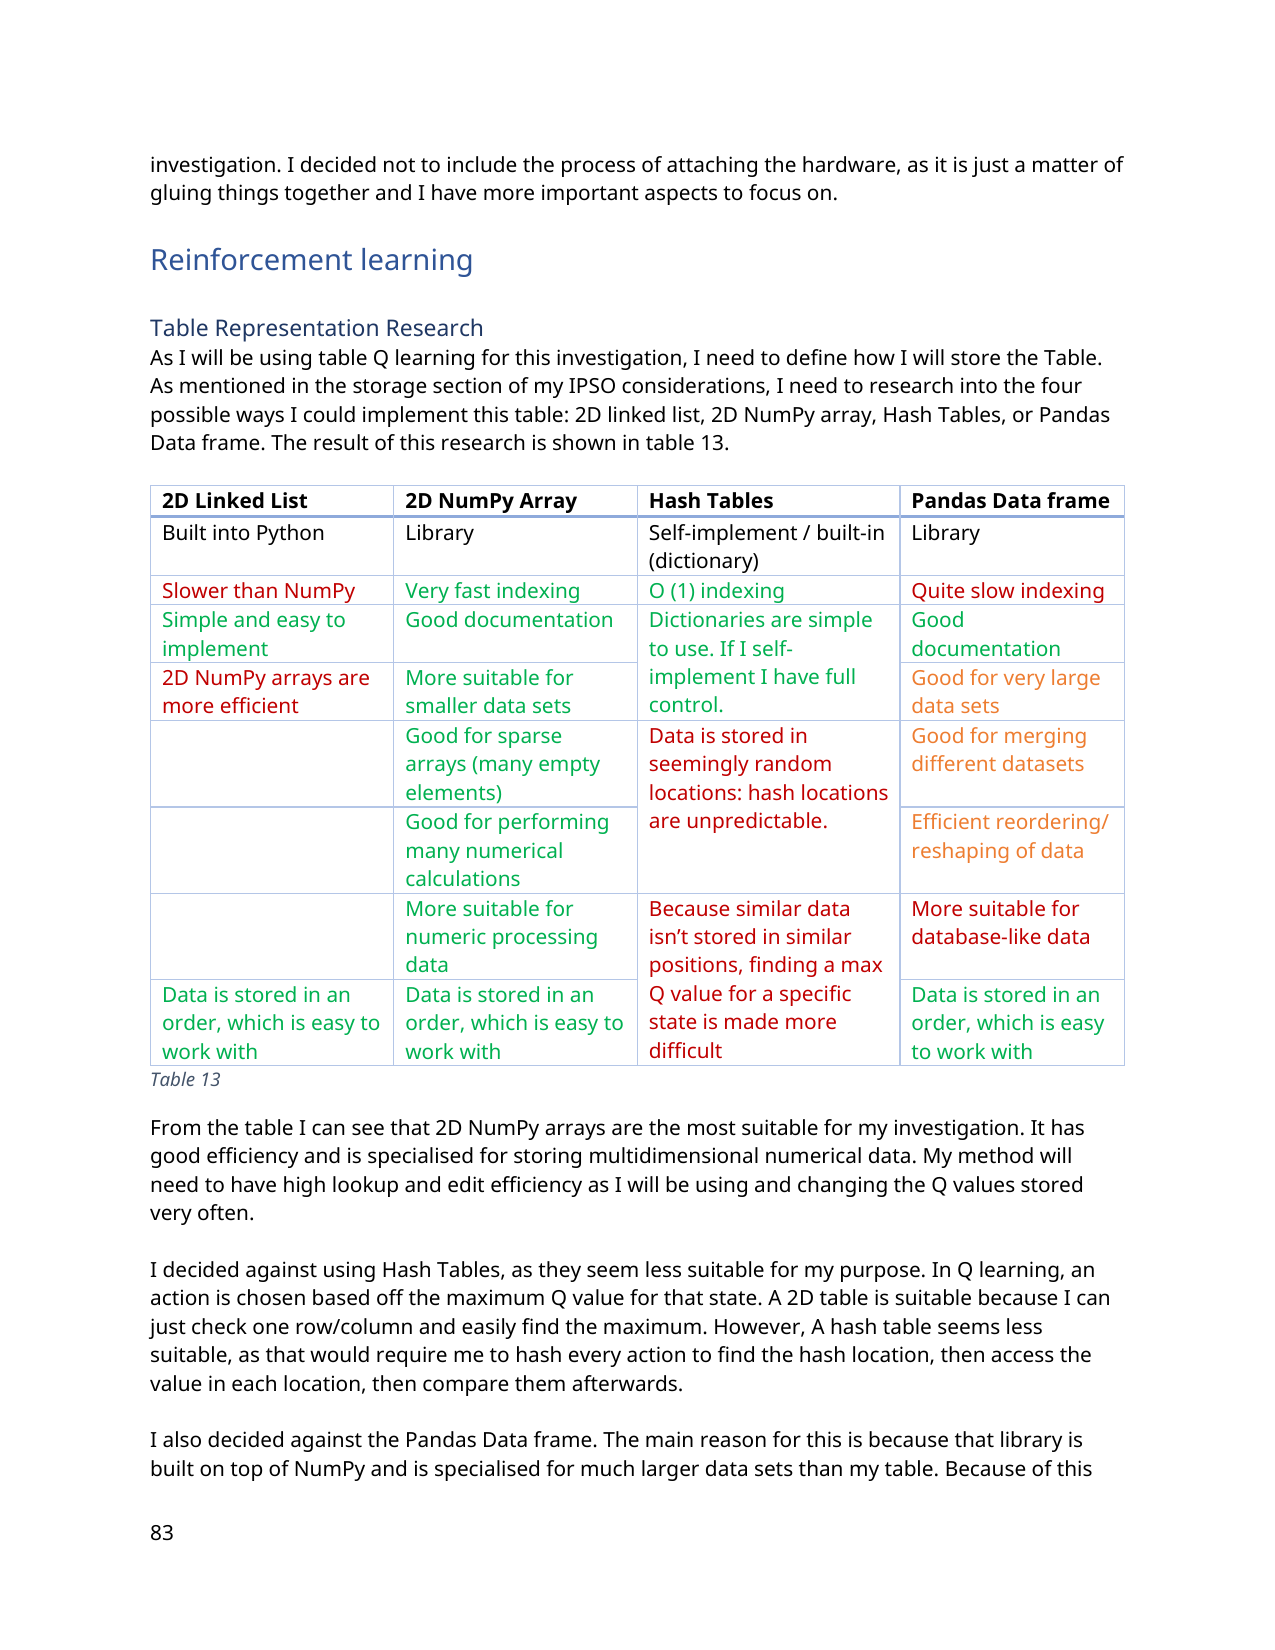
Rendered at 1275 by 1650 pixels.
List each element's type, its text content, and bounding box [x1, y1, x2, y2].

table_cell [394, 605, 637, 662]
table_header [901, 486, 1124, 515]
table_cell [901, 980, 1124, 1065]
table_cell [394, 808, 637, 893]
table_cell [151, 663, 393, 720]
text As I will be using table Q learning for this investigation, I need to define how I will store the Table. As mentioned in the storage section of my IPSO considerations, I need to research into the four possible ways I could implement this table: 2D linked list, 2D NumPy array, Hash Tables, or Pandas Data frame. The result of this research is shown in table 13. [150, 343, 1125, 457]
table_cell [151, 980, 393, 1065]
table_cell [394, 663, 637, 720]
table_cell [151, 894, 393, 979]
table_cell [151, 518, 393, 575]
text I decided against using Hash Tables, as they seem less suitable for my purpose. In Q learning, an action is chosen based off the maximum Q value for that state. A 2D table is suitable because I can just check one row/column and easily find the maximum. However, A hash table seems less suitable, as that would require me to hash every action to find the hash location, then access the value in each location, then compare them afterwards. [150, 1255, 1125, 1397]
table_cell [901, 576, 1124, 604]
text From the table I can see that 2D NumPy arrays are the most suitable for my investigation. It has good efficiency and is specialised for storing multidimensional numerical data. My method will need to have high lookup and edit efficiency as I will be using and changing the Q values stored very often. [150, 1113, 1125, 1227]
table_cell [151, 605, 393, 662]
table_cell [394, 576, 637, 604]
subtitle Reinforcement learning [150, 239, 1125, 279]
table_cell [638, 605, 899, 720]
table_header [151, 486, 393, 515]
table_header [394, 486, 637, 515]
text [150, 1426, 1125, 1482]
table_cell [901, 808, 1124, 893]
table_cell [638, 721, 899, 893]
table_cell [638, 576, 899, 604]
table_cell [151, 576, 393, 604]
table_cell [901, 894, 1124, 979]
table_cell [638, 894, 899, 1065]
subtitle Table Representation Research [150, 312, 1125, 343]
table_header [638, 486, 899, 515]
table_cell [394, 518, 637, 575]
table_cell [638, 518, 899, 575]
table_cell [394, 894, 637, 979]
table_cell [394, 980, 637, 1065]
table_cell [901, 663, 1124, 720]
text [150, 150, 1125, 207]
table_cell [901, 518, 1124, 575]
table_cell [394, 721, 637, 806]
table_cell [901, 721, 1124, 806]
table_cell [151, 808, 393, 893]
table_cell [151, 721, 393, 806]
text Table 13 [150, 1066, 1125, 1092]
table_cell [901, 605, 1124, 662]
